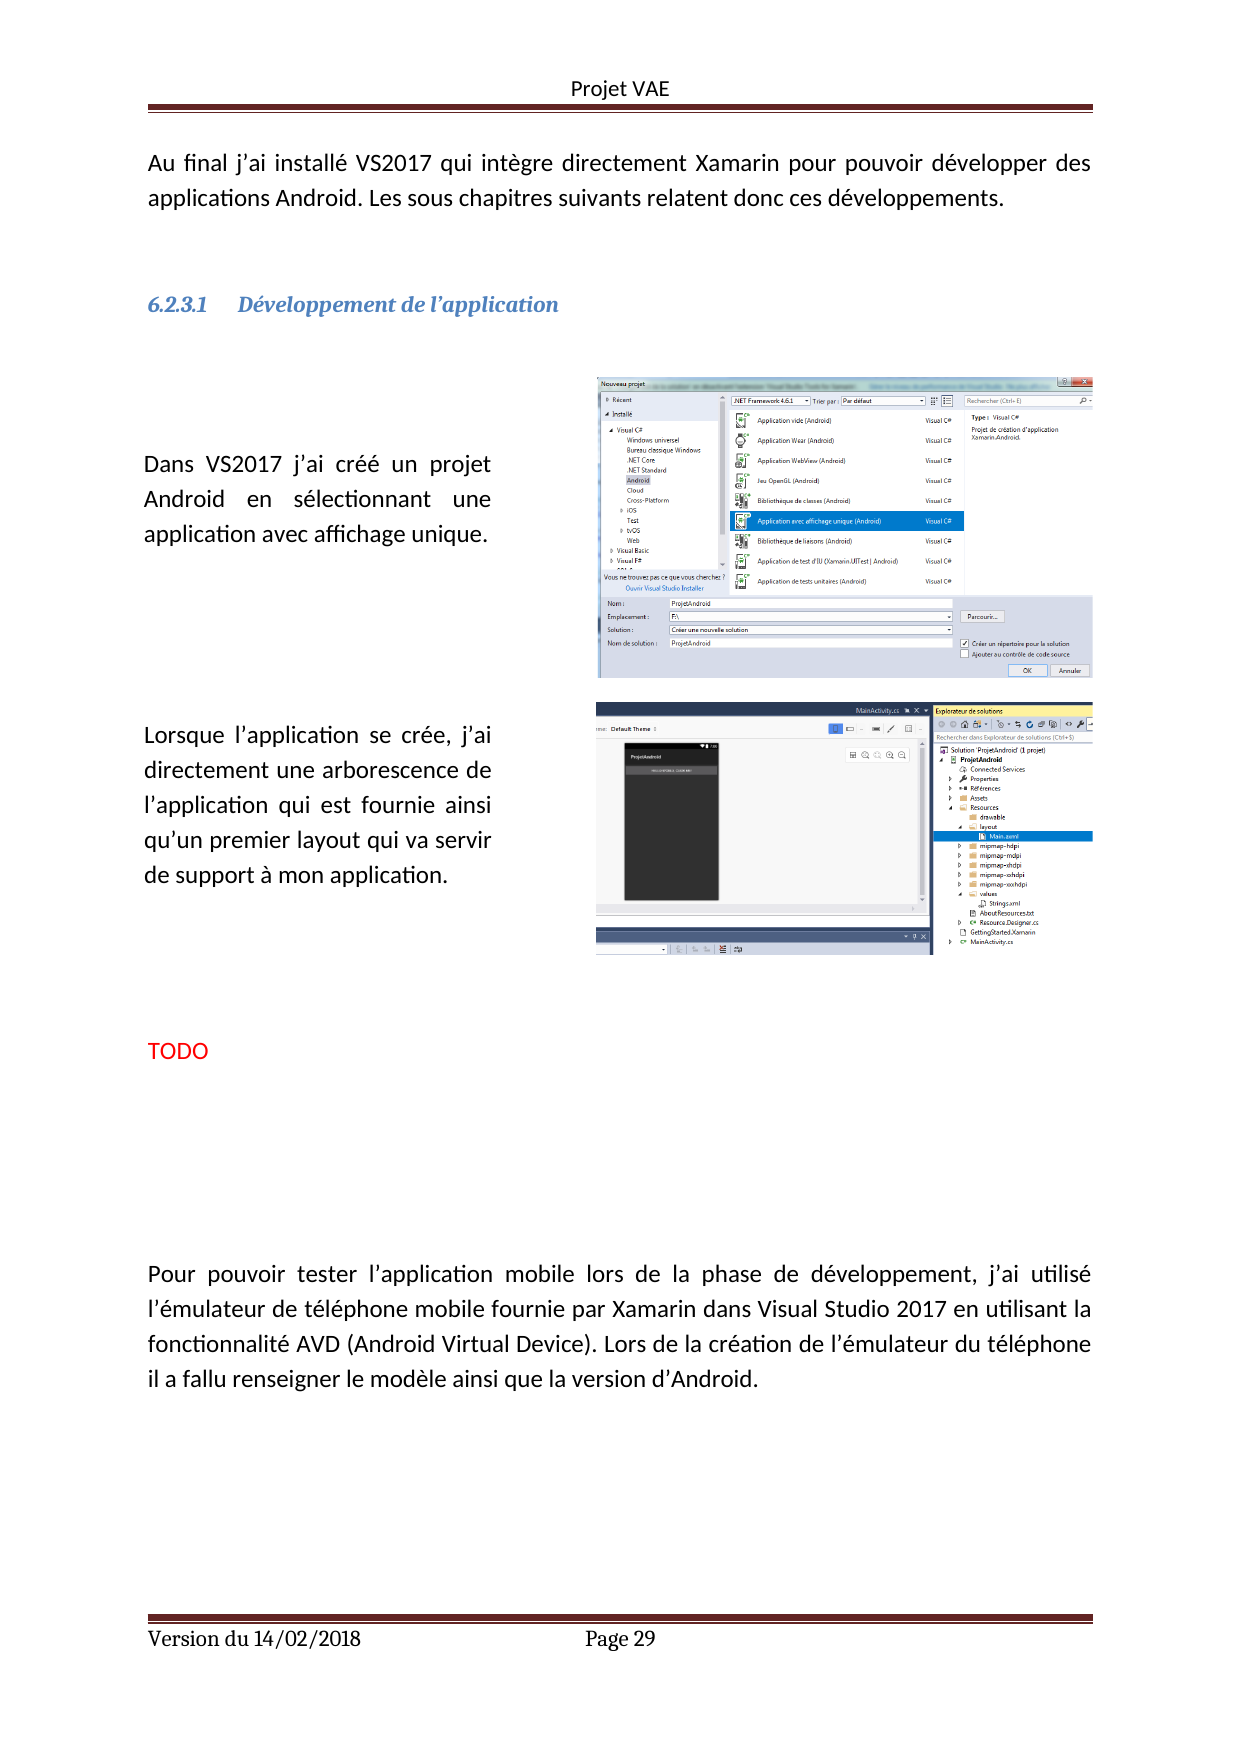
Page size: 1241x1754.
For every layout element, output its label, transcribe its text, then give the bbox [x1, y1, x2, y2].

subtitle Développement de l’application [148, 291, 1093, 318]
text Au final j’ai installé VS2017 qui intègre directement Xamarin pour pouvoir développer des applications Android. Les sous chapitres suivants relatent donc ces développements. [148, 148, 1093, 213]
picture [596, 702, 1093, 955]
picture [597, 377, 1093, 678]
text TODO [148, 1035, 1093, 1066]
text Pour pouvoir tester l’application mobile lors de la phase de développement, j’ai utilisé l’émulateur de téléphone mobile fournie par Xamarin dans Visual Studio 2017 en utilisant la fonctionnalité AVD (Android Virtual Device). Lors de la création de l’émulateur du téléphone il a fallu renseigner le modèle ainsi que la version d’Android. [148, 1258, 1093, 1394]
